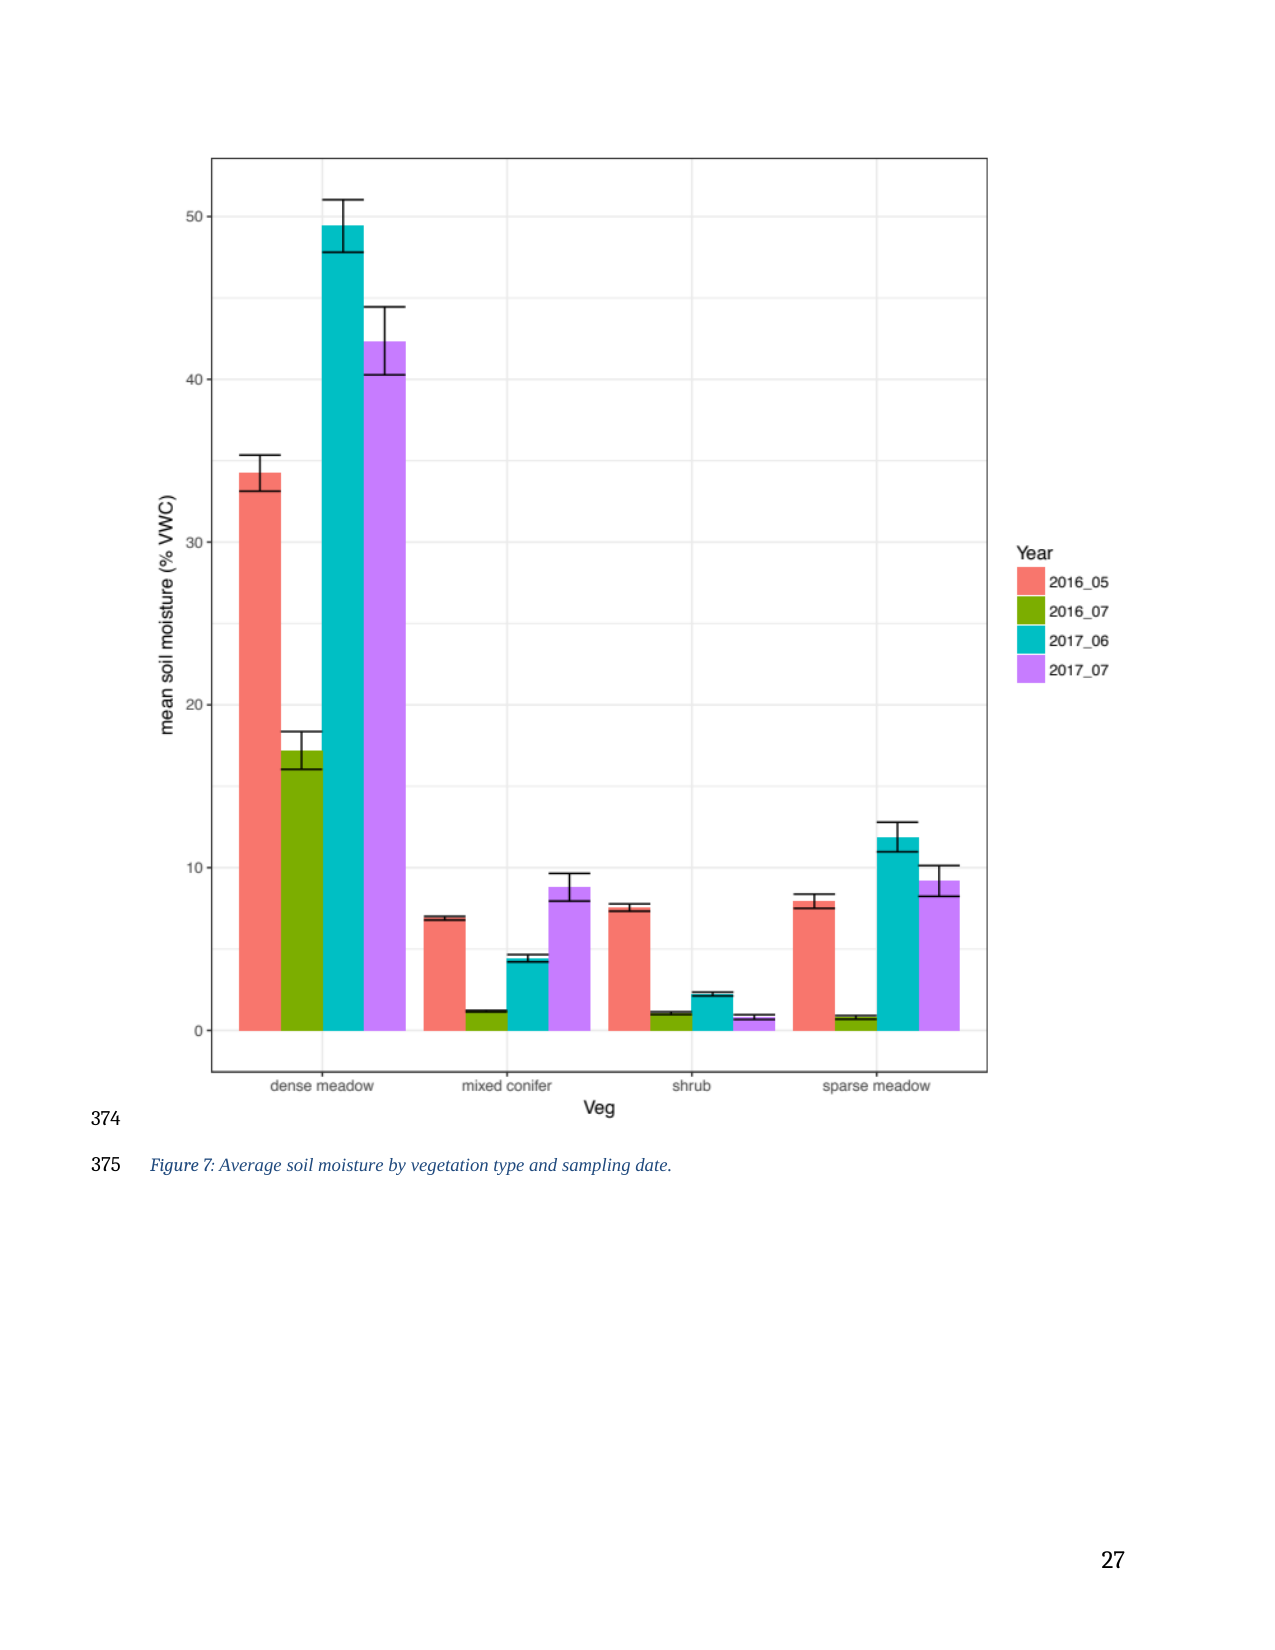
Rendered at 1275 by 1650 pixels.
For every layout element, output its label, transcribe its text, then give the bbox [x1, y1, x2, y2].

text Figure 7: Average soil moisture by vegetation type and sampling date. [150, 1154, 1125, 1176]
